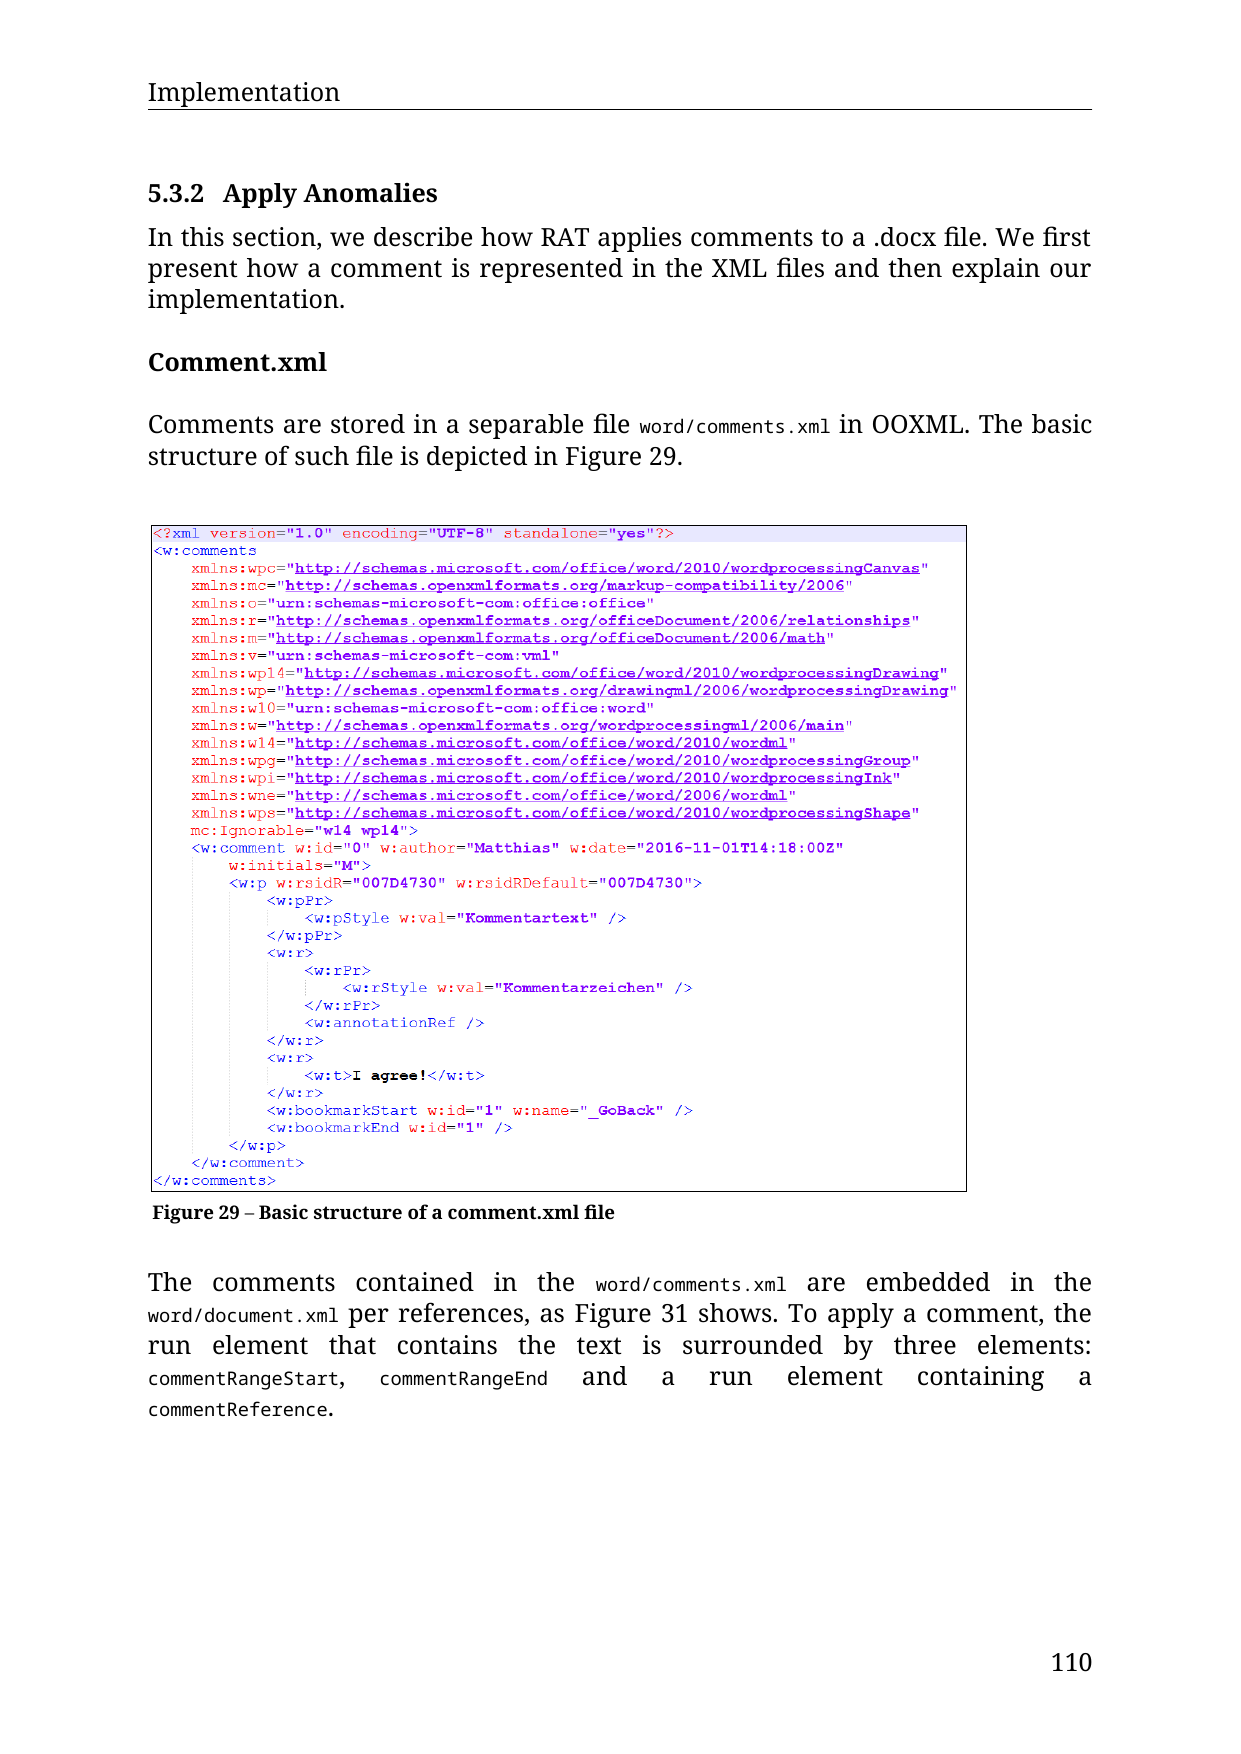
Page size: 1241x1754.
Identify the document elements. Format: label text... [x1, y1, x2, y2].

subtitle Comment.xml [148, 346, 1092, 377]
text Comments are stored in a separable file word/comments.xml in OOXML. The basic structure of such file is depicted in Figure 29. [148, 409, 1092, 471]
subtitle Apply Anomalies [148, 177, 1092, 209]
picture [152, 526, 966, 1191]
text In this section, we describe how RAT applies comments to a .docx file. We first present how a comment is represented in the XML files and then explain our implementation. [148, 221, 1092, 315]
